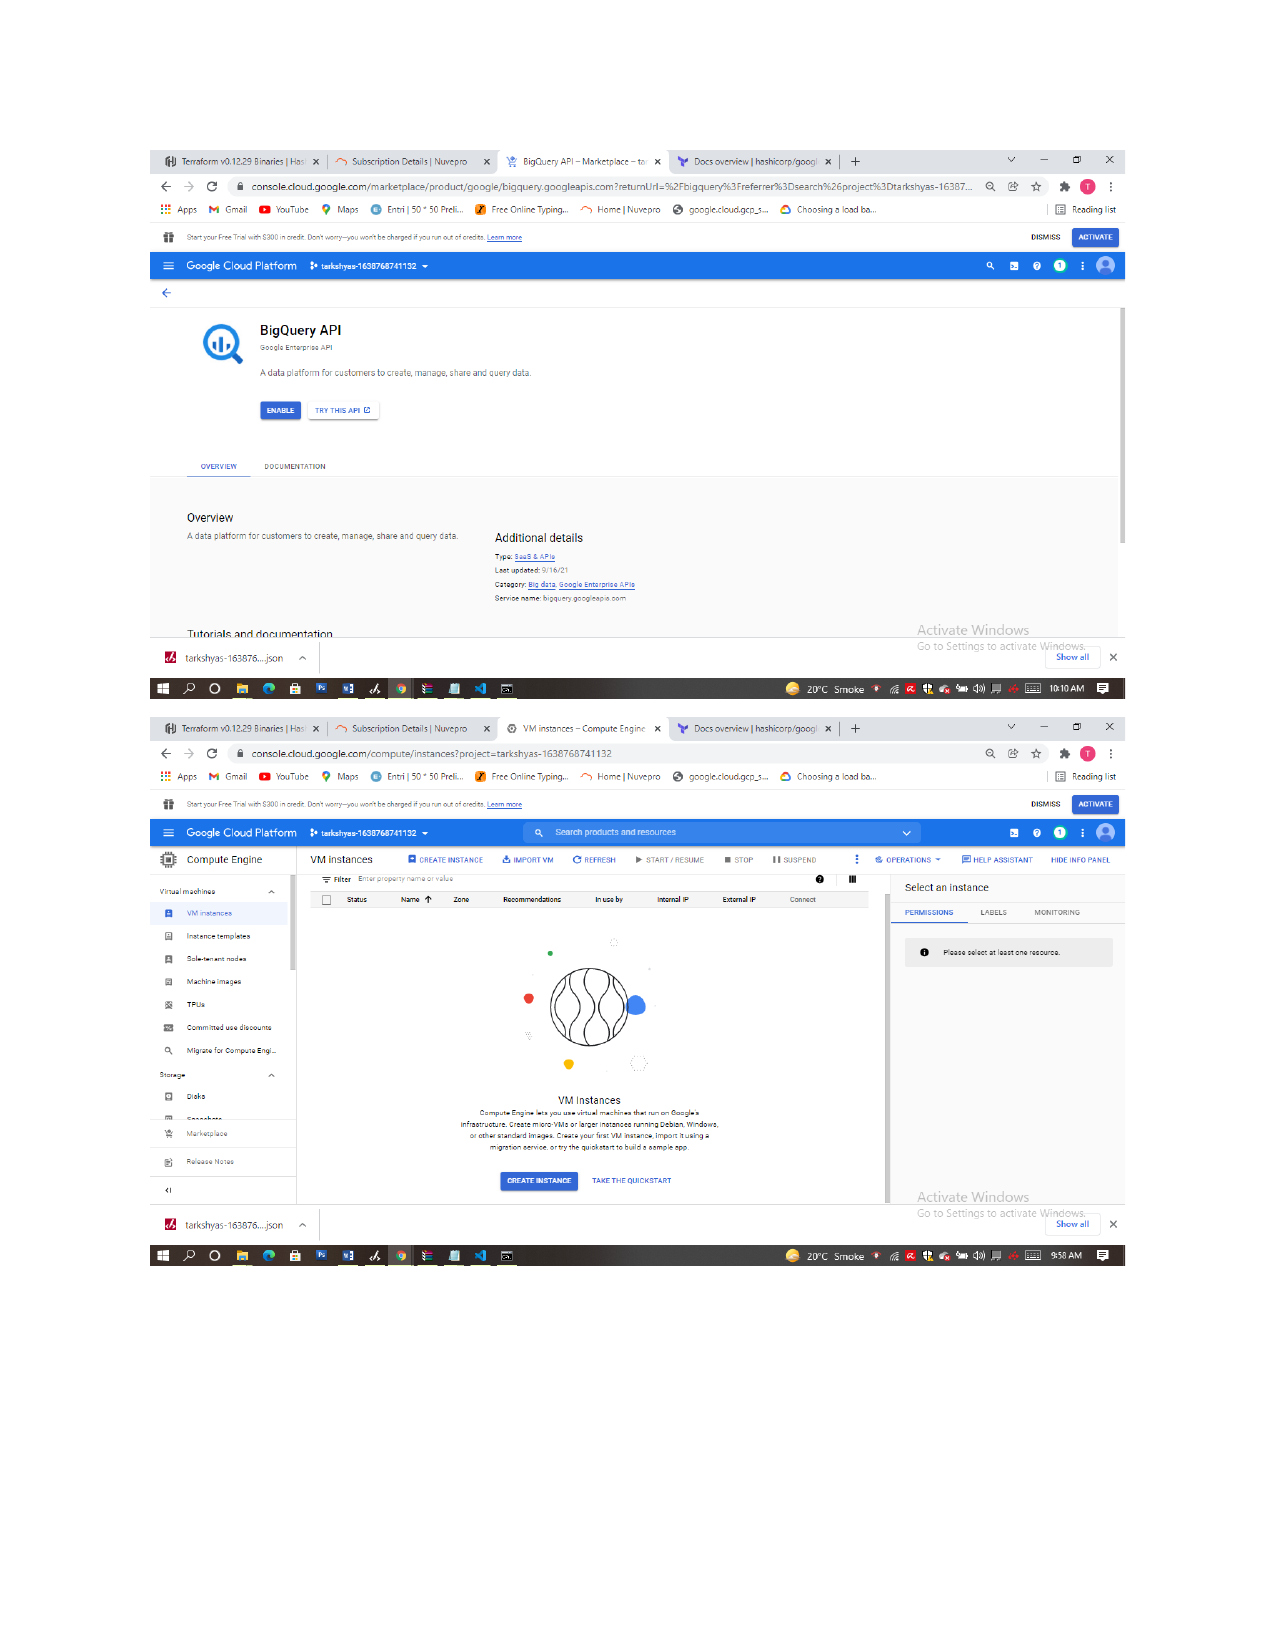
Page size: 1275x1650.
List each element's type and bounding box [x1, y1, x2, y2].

picture [150, 150, 1125, 699]
picture [150, 717, 1125, 1266]
